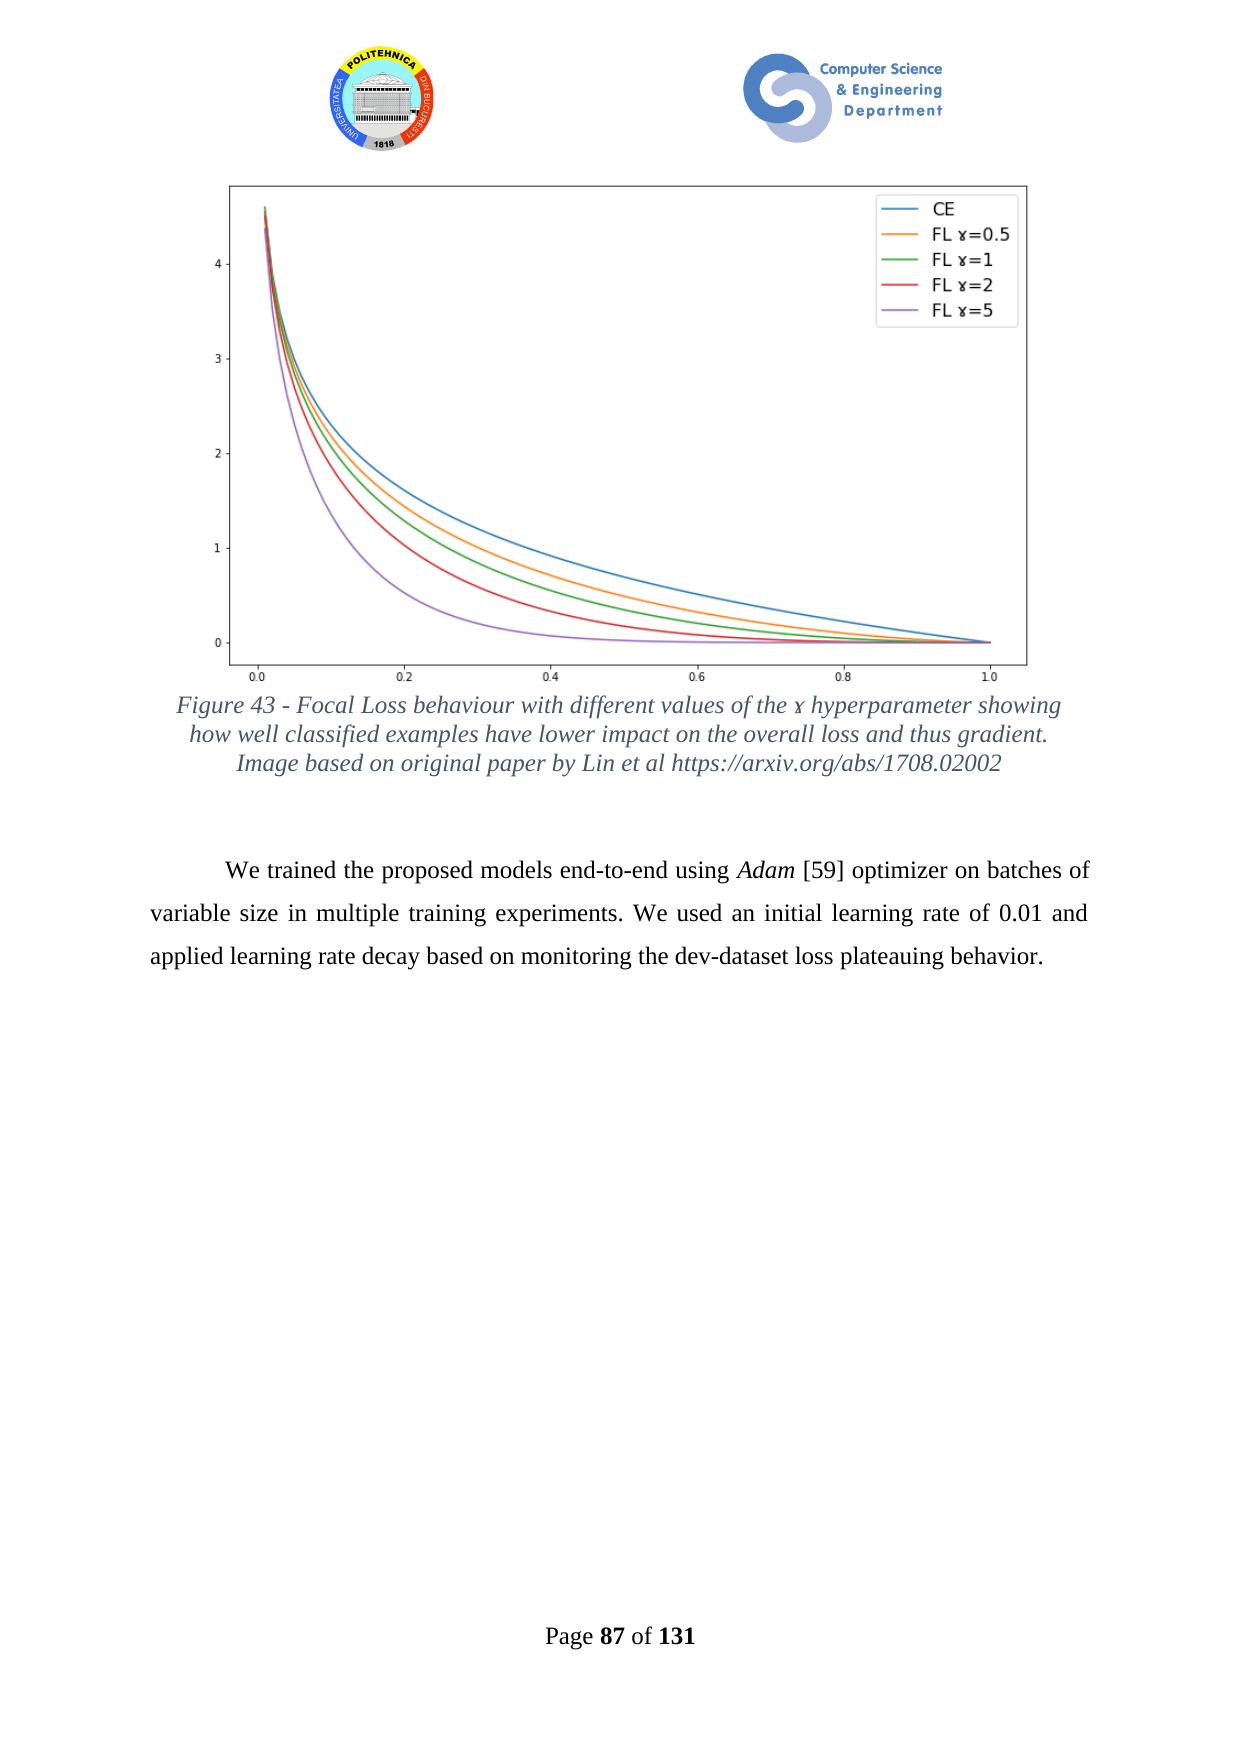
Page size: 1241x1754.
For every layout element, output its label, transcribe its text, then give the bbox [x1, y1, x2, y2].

picture [742, 53, 946, 144]
picture [329, 46, 434, 151]
picture [207, 178, 1034, 691]
text We trained the proposed models end-to-end using Adam [59] optimizer on batches of variable size in multiple training experiments. We used an initial learning rate of 0.01 and applied learning rate decay based on monitoring the dev-dataset loss plateauing behavior. [150, 855, 1090, 970]
